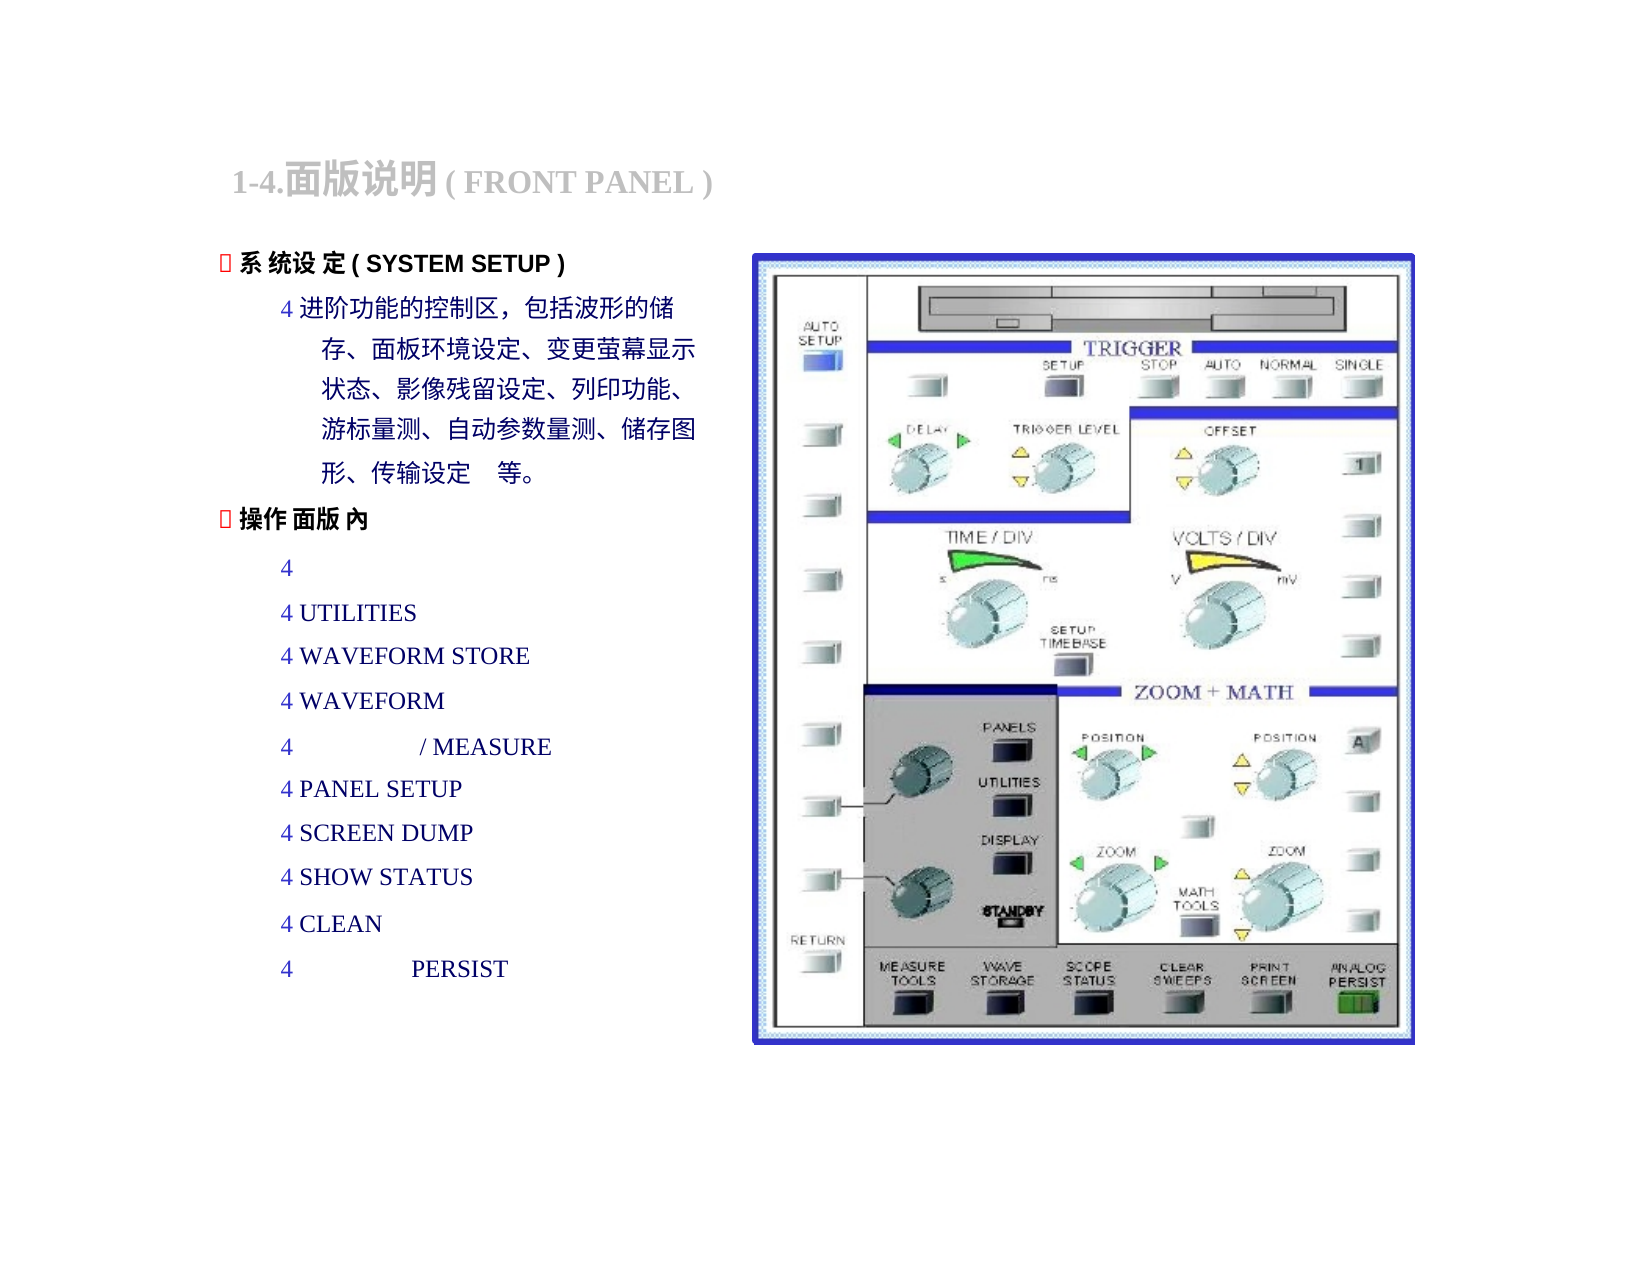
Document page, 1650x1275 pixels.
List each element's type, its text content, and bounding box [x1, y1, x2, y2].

text  UTILITIES [280, 587, 1650, 629]
text  CLEAN SWEEP [280, 894, 1650, 943]
picture [754, 986, 1415, 1045]
text 1-4.面版说明 ( FRONT PANEL ) [231, 160, 1650, 202]
text  SCREEN DUMP [280, 805, 1650, 851]
text 形、传输设定 ...等。 [321, 447, 1650, 492]
text 存、面板环境设定、变更萤幕显示 [321, 327, 1650, 366]
text  DISPLAY [280, 537, 1650, 587]
text  进阶功能的控制区，包括波形的储 [280, 278, 1650, 327]
text  WAVEFORM RECALL [280, 673, 1650, 719]
text  SHOW STATUS [280, 851, 1650, 894]
text  CURSORS / MEASURE [280, 719, 1650, 764]
text  操作 面版 內 [218, 492, 1650, 537]
text  PANEL SETUP [280, 764, 1650, 805]
text  系 统设 定 ( SYSTEM SETUP ) [218, 250, 1650, 278]
text 状态、影像残留设定、列印功能、 [321, 366, 1650, 406]
text  WAVEFORM STORE [280, 629, 1650, 673]
text  ANALOG PERSIST [280, 943, 1650, 986]
text 游标量测、自动参数量测、储存图 [321, 406, 1650, 447]
